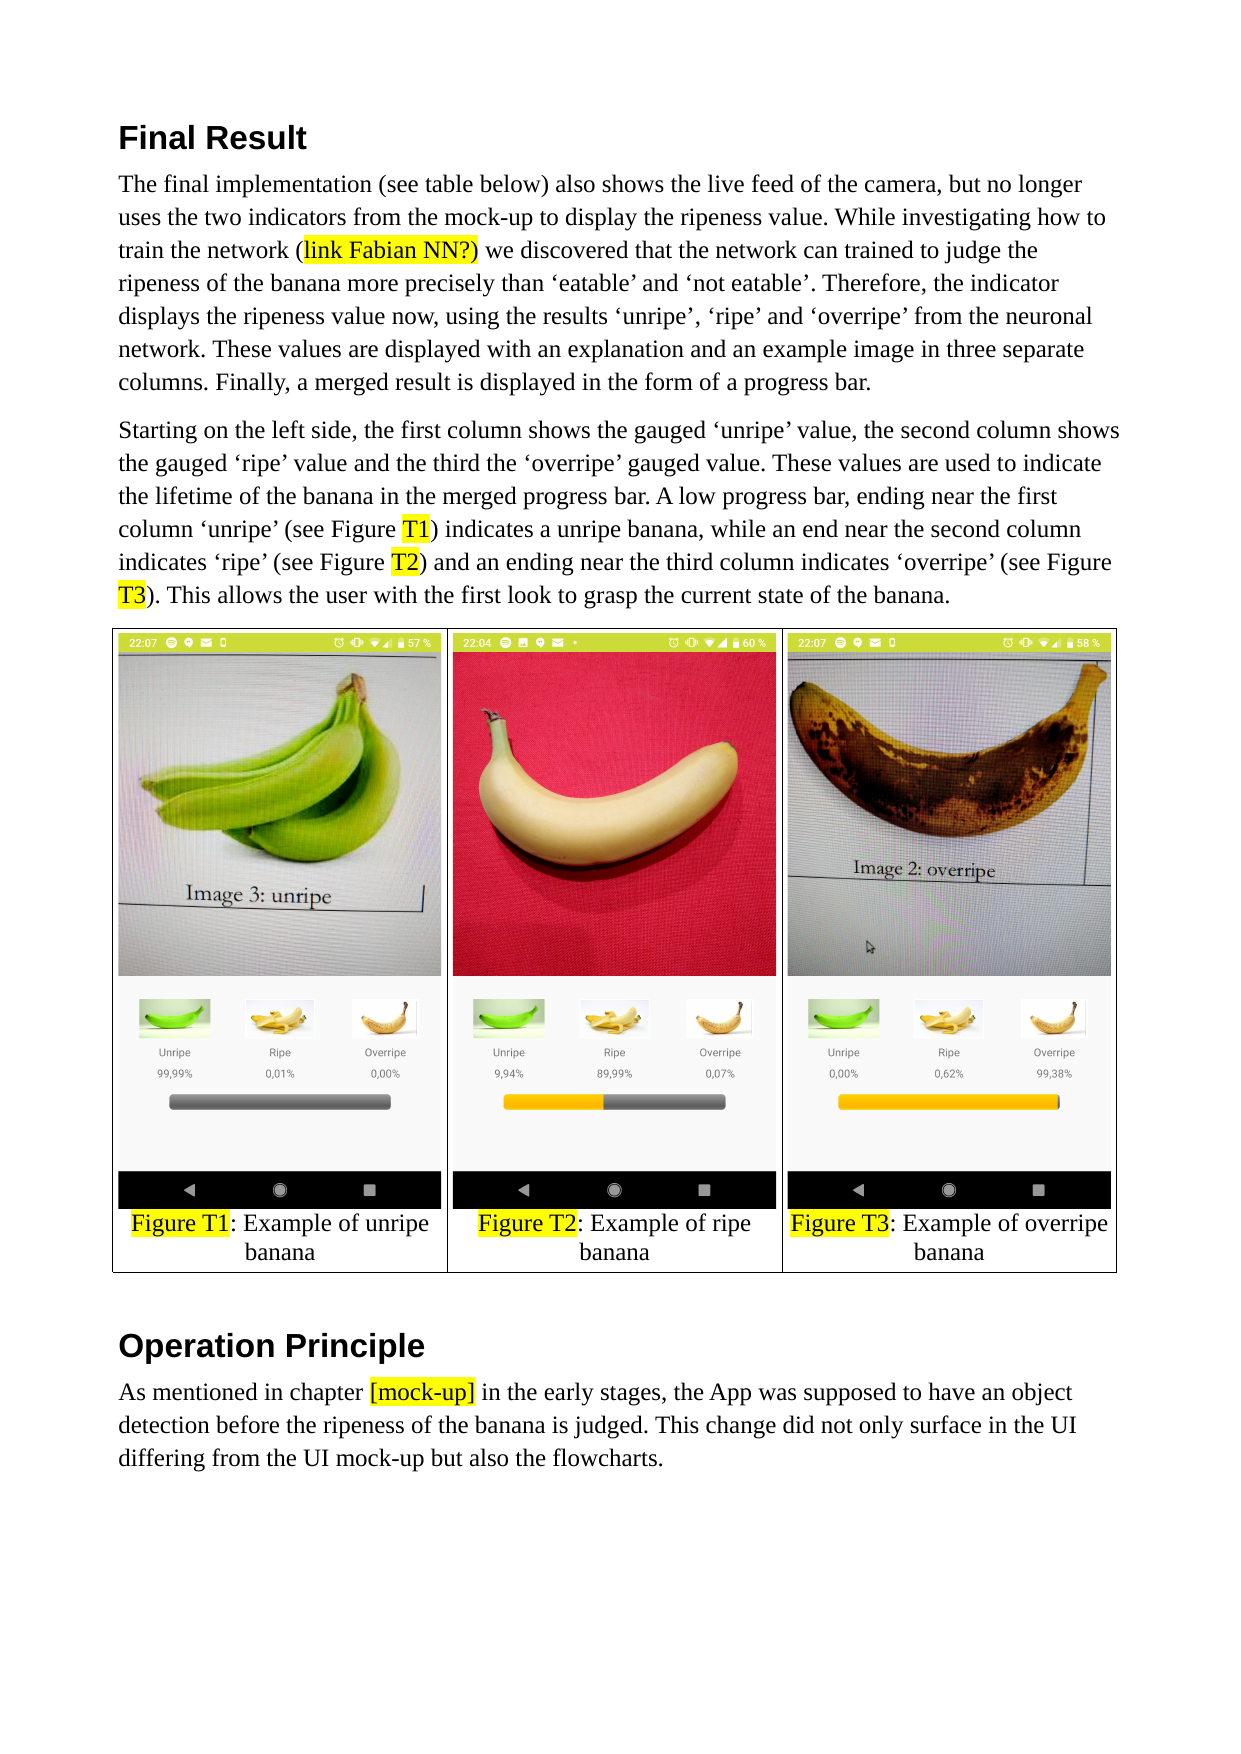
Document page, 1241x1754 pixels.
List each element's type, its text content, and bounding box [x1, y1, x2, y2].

list As mentioned in chapter [mock-up] in the early stages, the App was supposed to have an object detection before the ripeness of the banana is judged. This change did not only surface in the UI differing from the UI mock-up but also the flowcharts. [118, 1377, 1122, 1472]
picture [452, 633, 777, 1209]
picture [787, 633, 1111, 1209]
list Starting on the left side, the first column shows the gauged ‘unripe’ value, the second column shows the gauged ‘ripe’ value and the third the ‘overripe’ gauged value. These values are used to indicate the lifetime of the banana in the merged progress bar. A low progress bar, ending near the first column ‘unripe’ (see Figure T1) indicates a unripe banana, while an end near the second column indicates ‘ripe’ (see Figure T2) and an ending near the third column indicates ‘overripe’ (see Figure T3). This allows the user with the first look to grasp the current state of the banana. [118, 415, 1122, 609]
list The final implementation (see table below) also shows the live feed of the camera, but no longer uses the two indicators from the mock-up to display the ripeness value. While investigating how to train the network (link Fabian NN?) we discovered that the network can trained to judge the ripeness of the banana more precisely than ‘eatable’ and ‘not eatable’. Therefore, the indicator displays the ripeness value now, using the results ‘unripe’, ‘ripe’ and ‘overripe’ from the neuronal network. These values are displayed with an explanation and an example image in three separate columns. Finally, a merged result is displayed in the form of a progress bar. [118, 169, 1122, 396]
table_header Figure T3: Example of overripe banana [783, 629, 1116, 1272]
picture [118, 633, 442, 1209]
table_header Figure T1: Example of unripe banana [113, 629, 447, 1272]
subtitle Final Result [118, 118, 1122, 157]
subtitle Operation Principle [118, 1326, 1122, 1364]
table_header Figure T2: Example of ripe banana [448, 629, 782, 1272]
